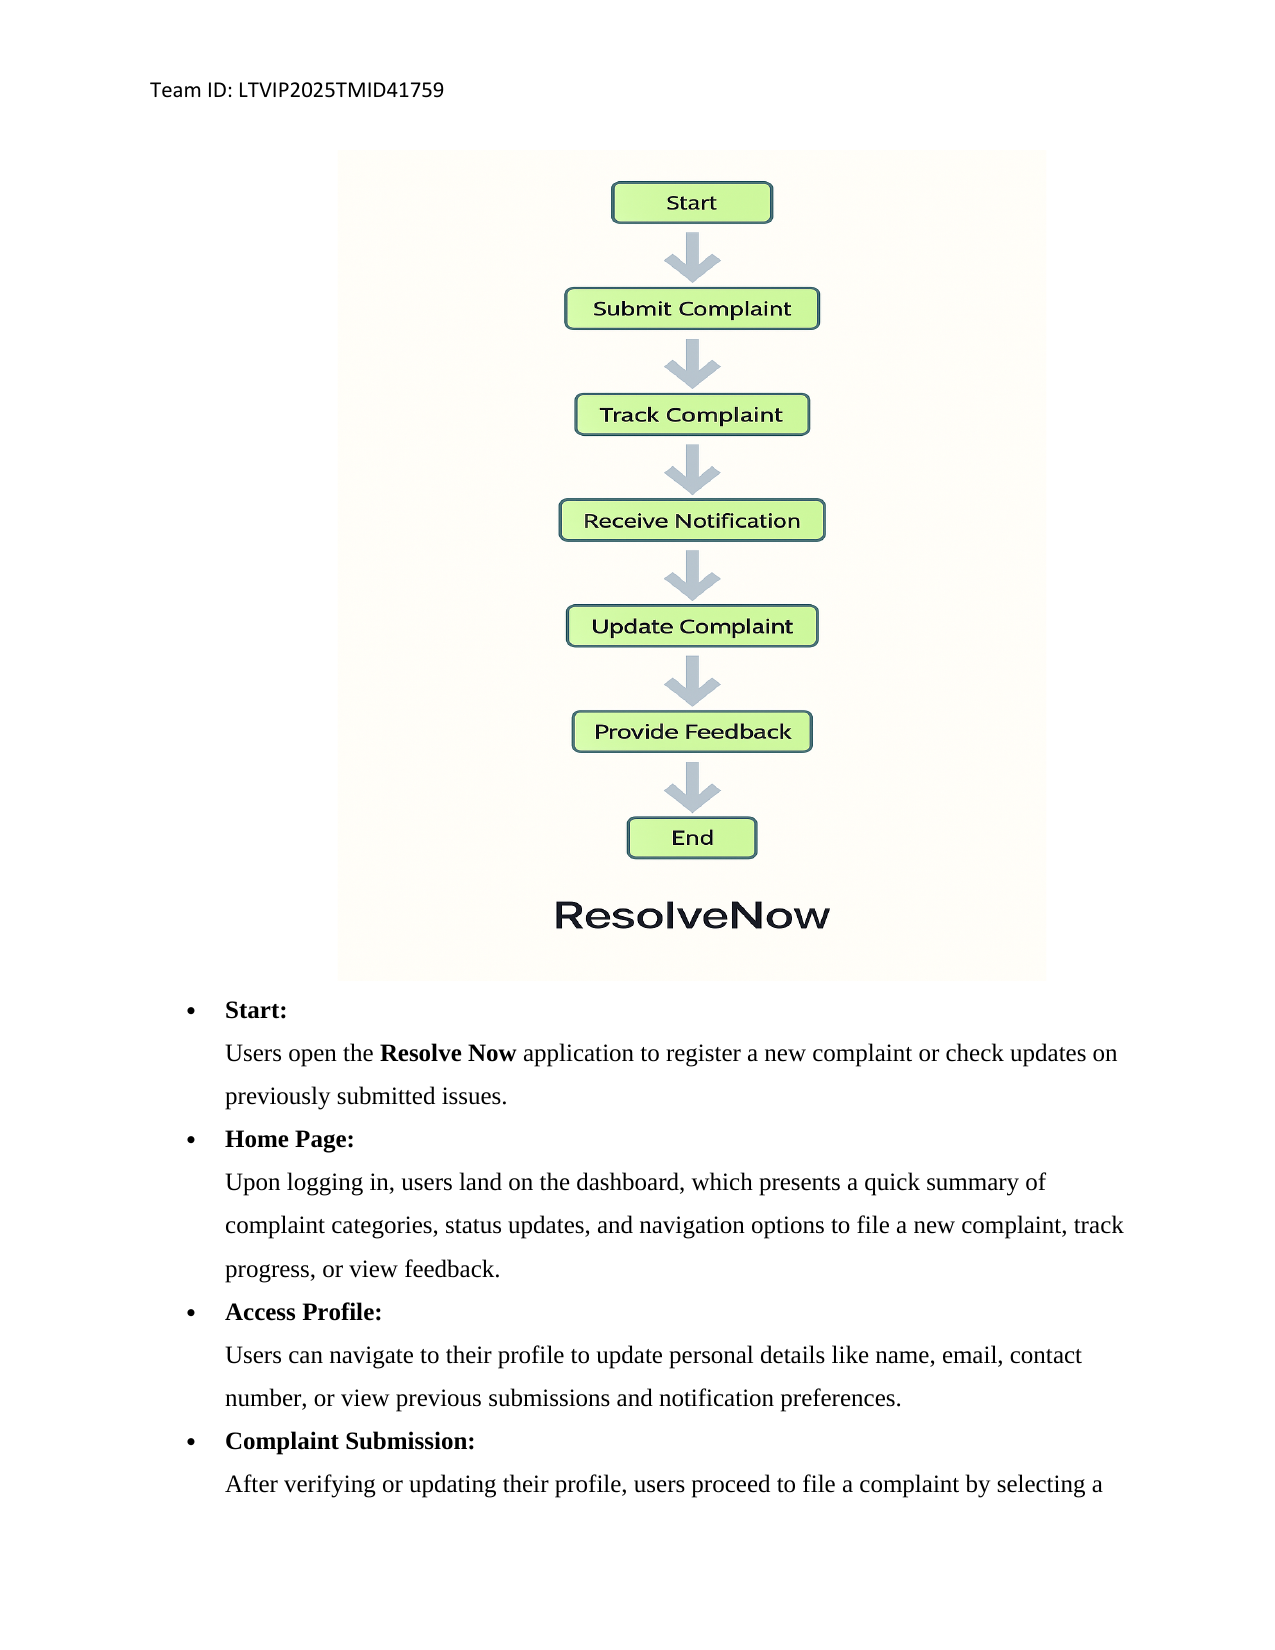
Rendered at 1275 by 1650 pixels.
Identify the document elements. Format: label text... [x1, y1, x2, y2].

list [187, 1426, 1125, 1498]
list Start: Users open the Resolve Now application to register a new complaint or check updates on previously submitted issues. [187, 995, 1125, 1110]
picture [337, 150, 1047, 981]
list Home Page: Upon logging in, users land on the dashboard, which presents a quick summary of complaint categories, status updates, and navigation options to file a new complaint, track progress, or view feedback. [187, 1124, 1125, 1282]
list Access Profile: Users can navigate to their profile to update personal details like name, email, contact number, or view previous submissions and notification preferences. [187, 1297, 1125, 1412]
